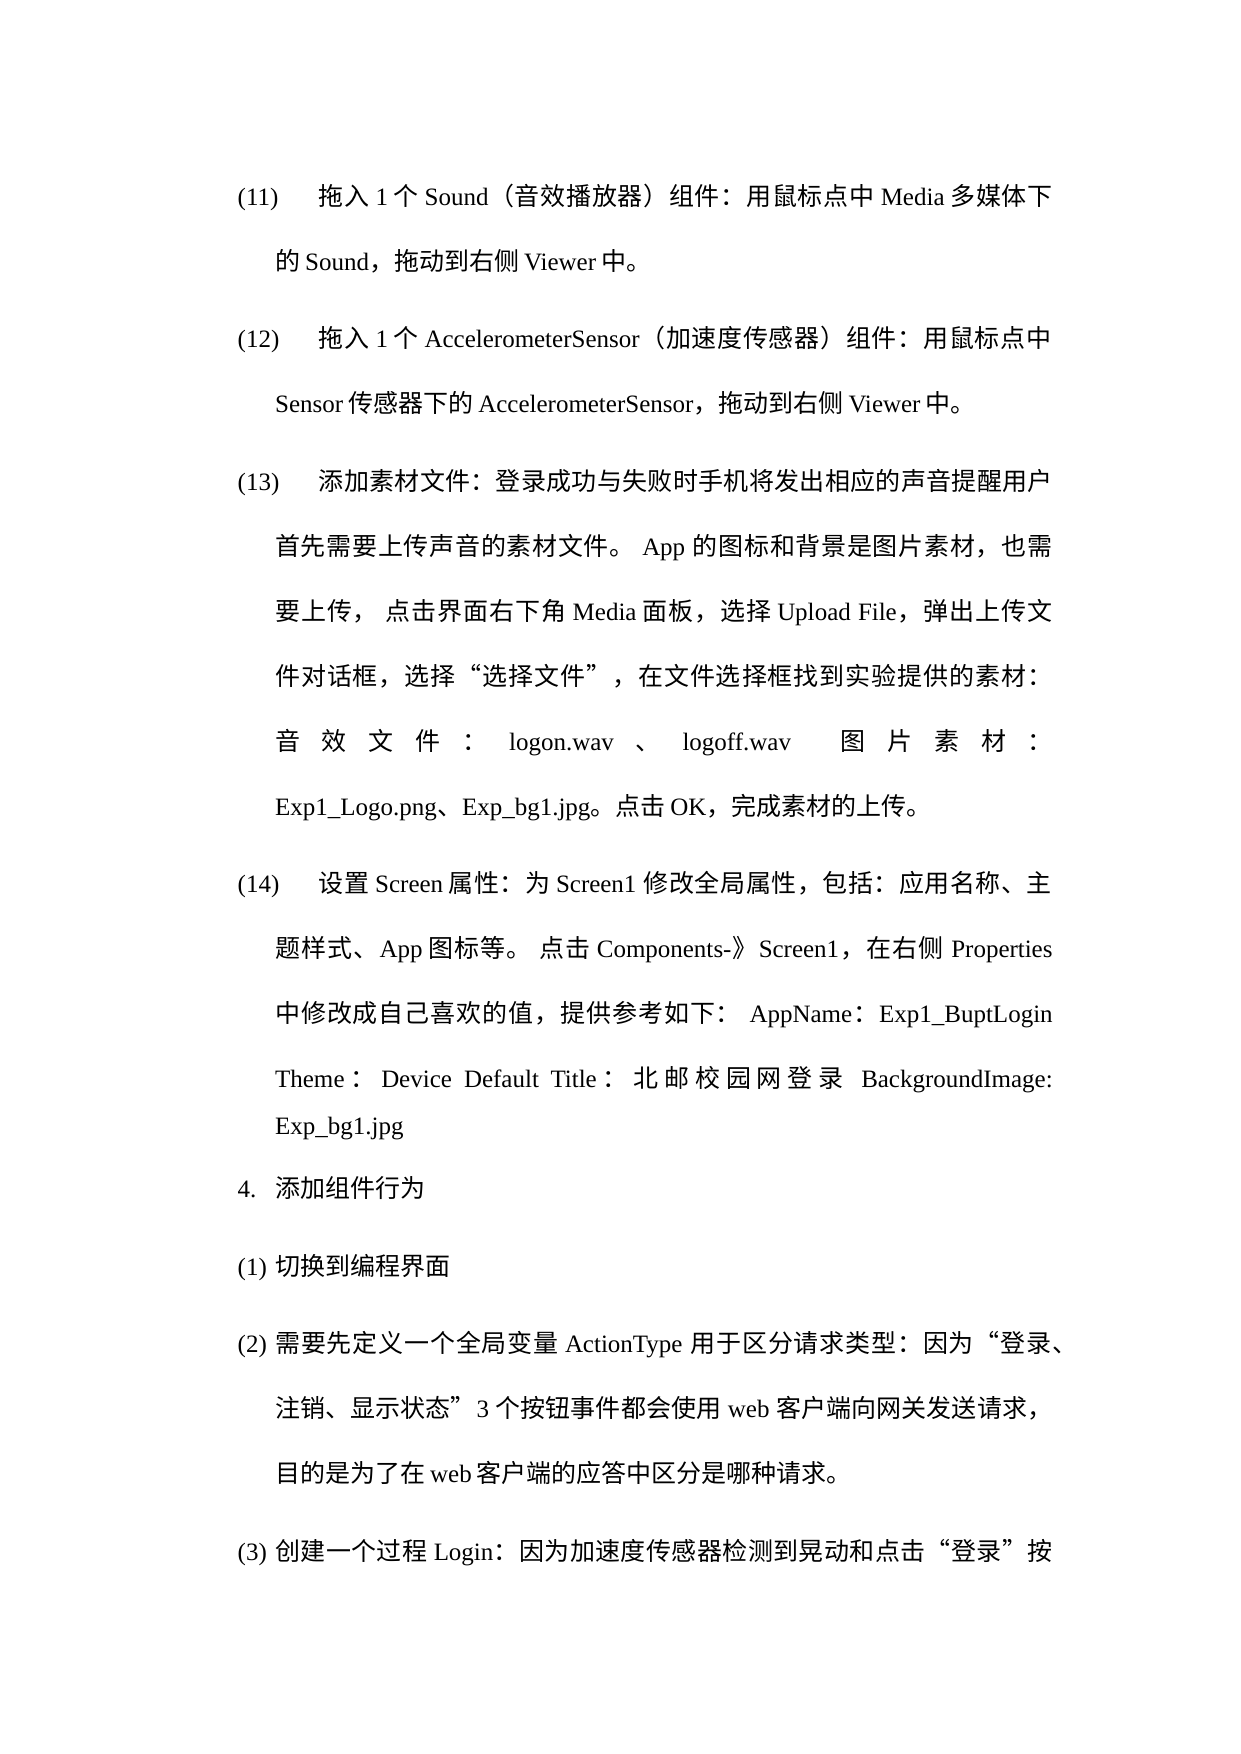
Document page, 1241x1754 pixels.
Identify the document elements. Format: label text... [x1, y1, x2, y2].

list 添加素材文件：登录成功与失败时手机将发出相应的声音提醒用户，首先需要上传声音的素材文件。 App 的图标和背景是图片素材，也需要上传， 点击界面右下角Media面板，选择Upload File，弹出上传文件对话框，选择“选择文件”，在文件选择框找到实验提供的素材： 音效文件：logon.wav、logoff.wav 图片素材：Exp1_Logo.png、Exp_bg1.jpg。点击OK，完成素材的上传。 [237, 447, 1053, 837]
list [237, 1517, 1053, 1582]
list 需要先定义一个全局变量ActionType 用于区分请求类型：因为“登录、注销、显示状态”3 个按钮事件都会使用 web 客户端向网关发送请求，目的是为了在web客户端的应答中区分是哪种请求。 [237, 1309, 1053, 1504]
list 拖入1个Sound（音效播放器）组件：用鼠标点中Media多媒体下的Sound，拖动到右侧Viewer中。 [237, 162, 1053, 292]
list 拖入1个AccelerometerSensor（加速度传感器）组件：用鼠标点中Sensor传感器下的AccelerometerSensor，拖动到右侧Viewer中。 [237, 304, 1053, 434]
list 添加组件行为 [237, 1154, 1053, 1219]
list 切换到编程界面 [237, 1232, 1053, 1297]
list 设置Screen属性：为Screen1 修改全局属性，包括：应用名称、主题样式、App图标等。 点击Components-》Screen1，在右侧 Properties 中修改成自己喜欢的值，提供参考如下： AppName：Exp1_BuptLogin Theme：Device Default Title：北邮校园网登录 BackgroundImage: Exp_bg1.jpg [237, 849, 1053, 1142]
